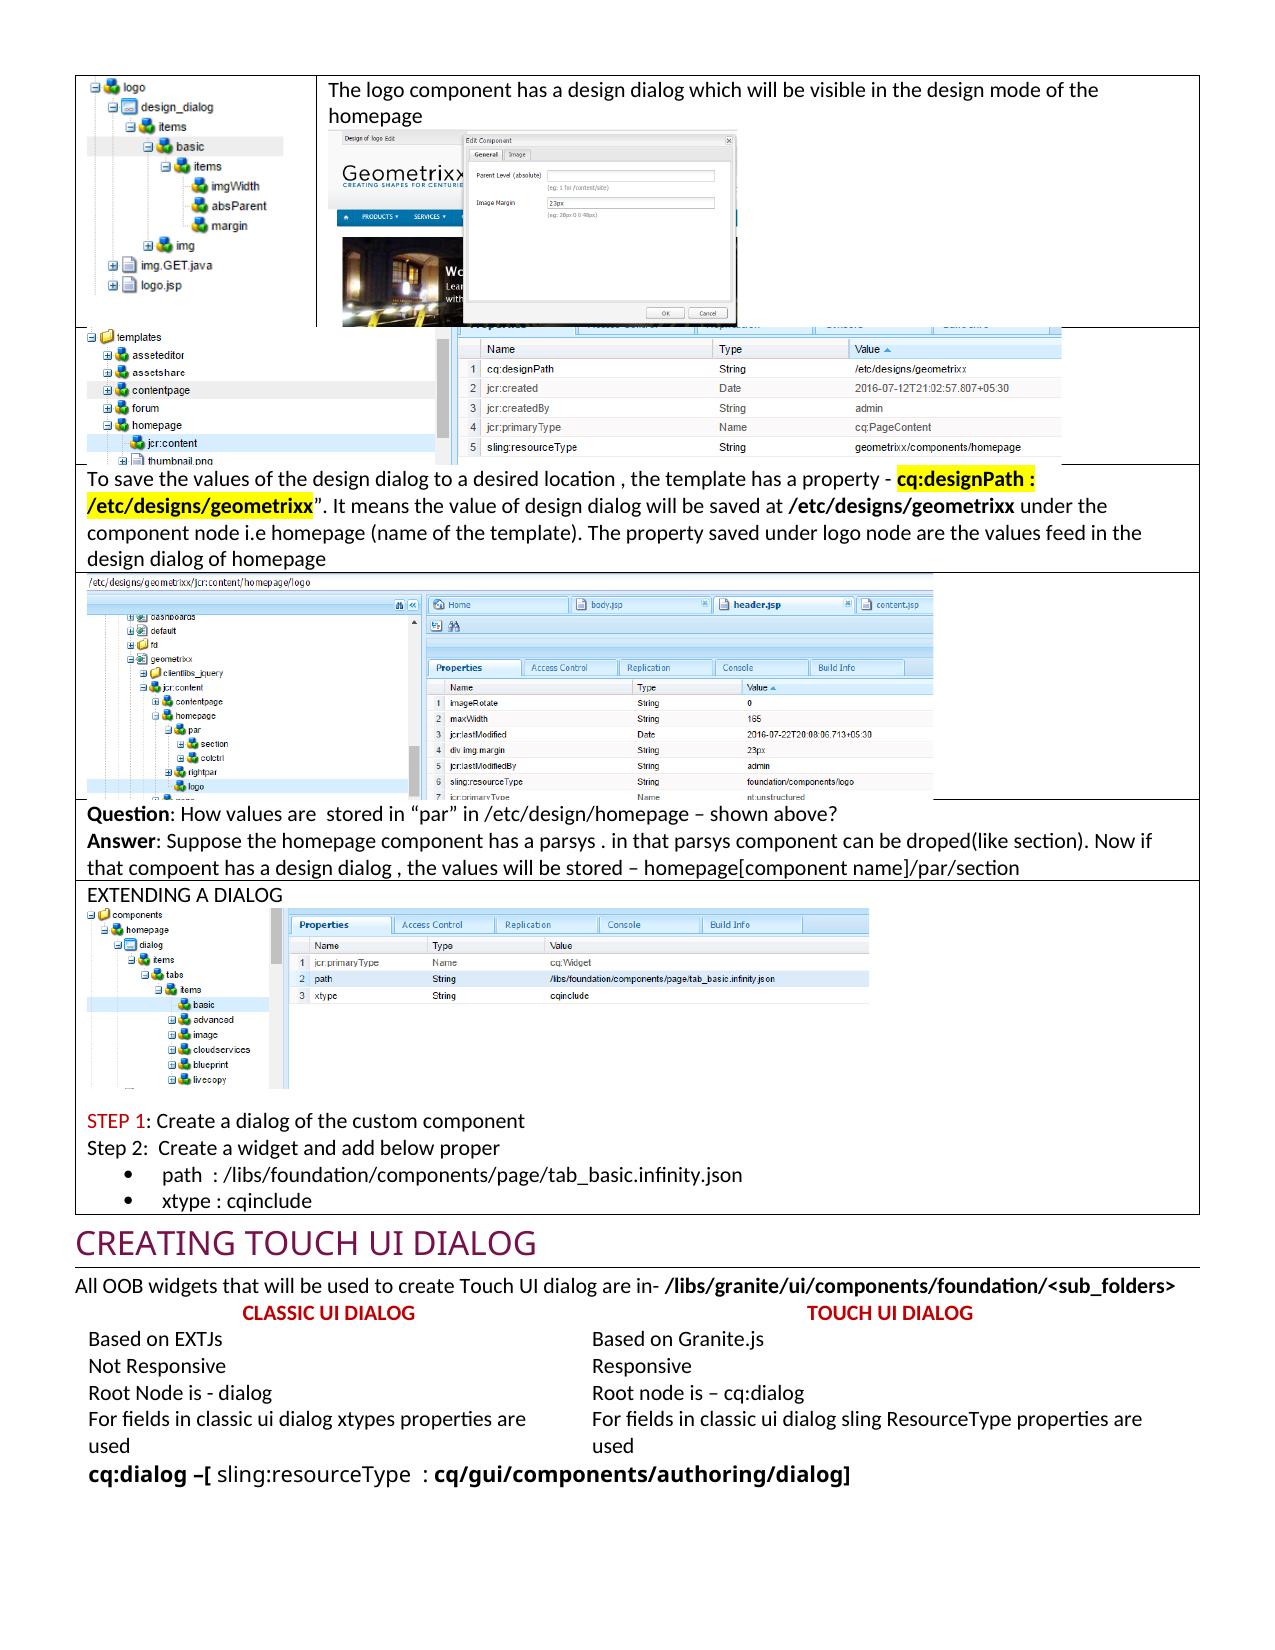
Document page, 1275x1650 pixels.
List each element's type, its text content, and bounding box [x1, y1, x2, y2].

table_cell [76, 328, 86, 464]
table_cell Responsive [581, 1352, 1199, 1379]
table_header TOUCH UI DIALOG [581, 1299, 1199, 1325]
table_cell Based on Granite.js [581, 1325, 1199, 1352]
table_cell Question: How values are stored in “par” in /etc/design/homepage – shown above? Answer: Suppose the homepage component has a parsys . in that parsys component can be droped(like section). Now if that compoent has a design dialog , the values will be stored – homepage[component name]/par/section [76, 800, 1199, 880]
table_cell For fields in classic ui dialog sling ResourceType properties are used [581, 1405, 1199, 1459]
table_header CLASSIC UI DIALOG [77, 1299, 581, 1325]
table_cell [76, 573, 86, 799]
table_cell [1062, 328, 1199, 464]
table_cell Root Node is - dialog [77, 1379, 581, 1405]
table_header The logo component has a design dialog which will be visible in the design mode of the homepage [317, 76, 1199, 327]
table_cell cq:dialog –[ sling:resourceType : cq/gui/components/authoring/dialog] [77, 1459, 1199, 1488]
table_cell Not Responsive [77, 1352, 581, 1379]
picture [86, 76, 284, 296]
table_cell For fields in classic ui dialog xtypes properties are used [77, 1405, 581, 1459]
picture [86, 908, 870, 1089]
table_cell EXTENDING A DIALOG STEP 1: Create a dialog of the custom component Step 2: Create a widget and add below proper path : /libs/foundation/components/page/tab_basic.infinity.json xtype : cqinclude [76, 881, 1199, 1214]
table_cell Root node is – cq:dialog [581, 1379, 1199, 1405]
table_cell Based on EXTJs [77, 1325, 581, 1352]
table_header [76, 76, 316, 327]
text All OOB widgets that will be used to create Touch UI dialog are in- /libs/granite/ui/components/foundation/<sub_folders> [75, 1272, 1200, 1299]
table_cell [934, 573, 1199, 799]
picture [86, 573, 934, 800]
picture [86, 129, 1062, 465]
subtitle CREATING TOUCH UI DIALOG [75, 1219, 1200, 1267]
table_cell To save the values of the design dialog to a desired location , the template has a property - cq:designPath : /etc/designs/geometrixx”. It means the value of design dialog will be saved at /etc/designs/geometrixx under the component node i.e homepage (name of the template). The property saved under logo node are the values feed in the design dialog of homepage [76, 465, 1199, 572]
